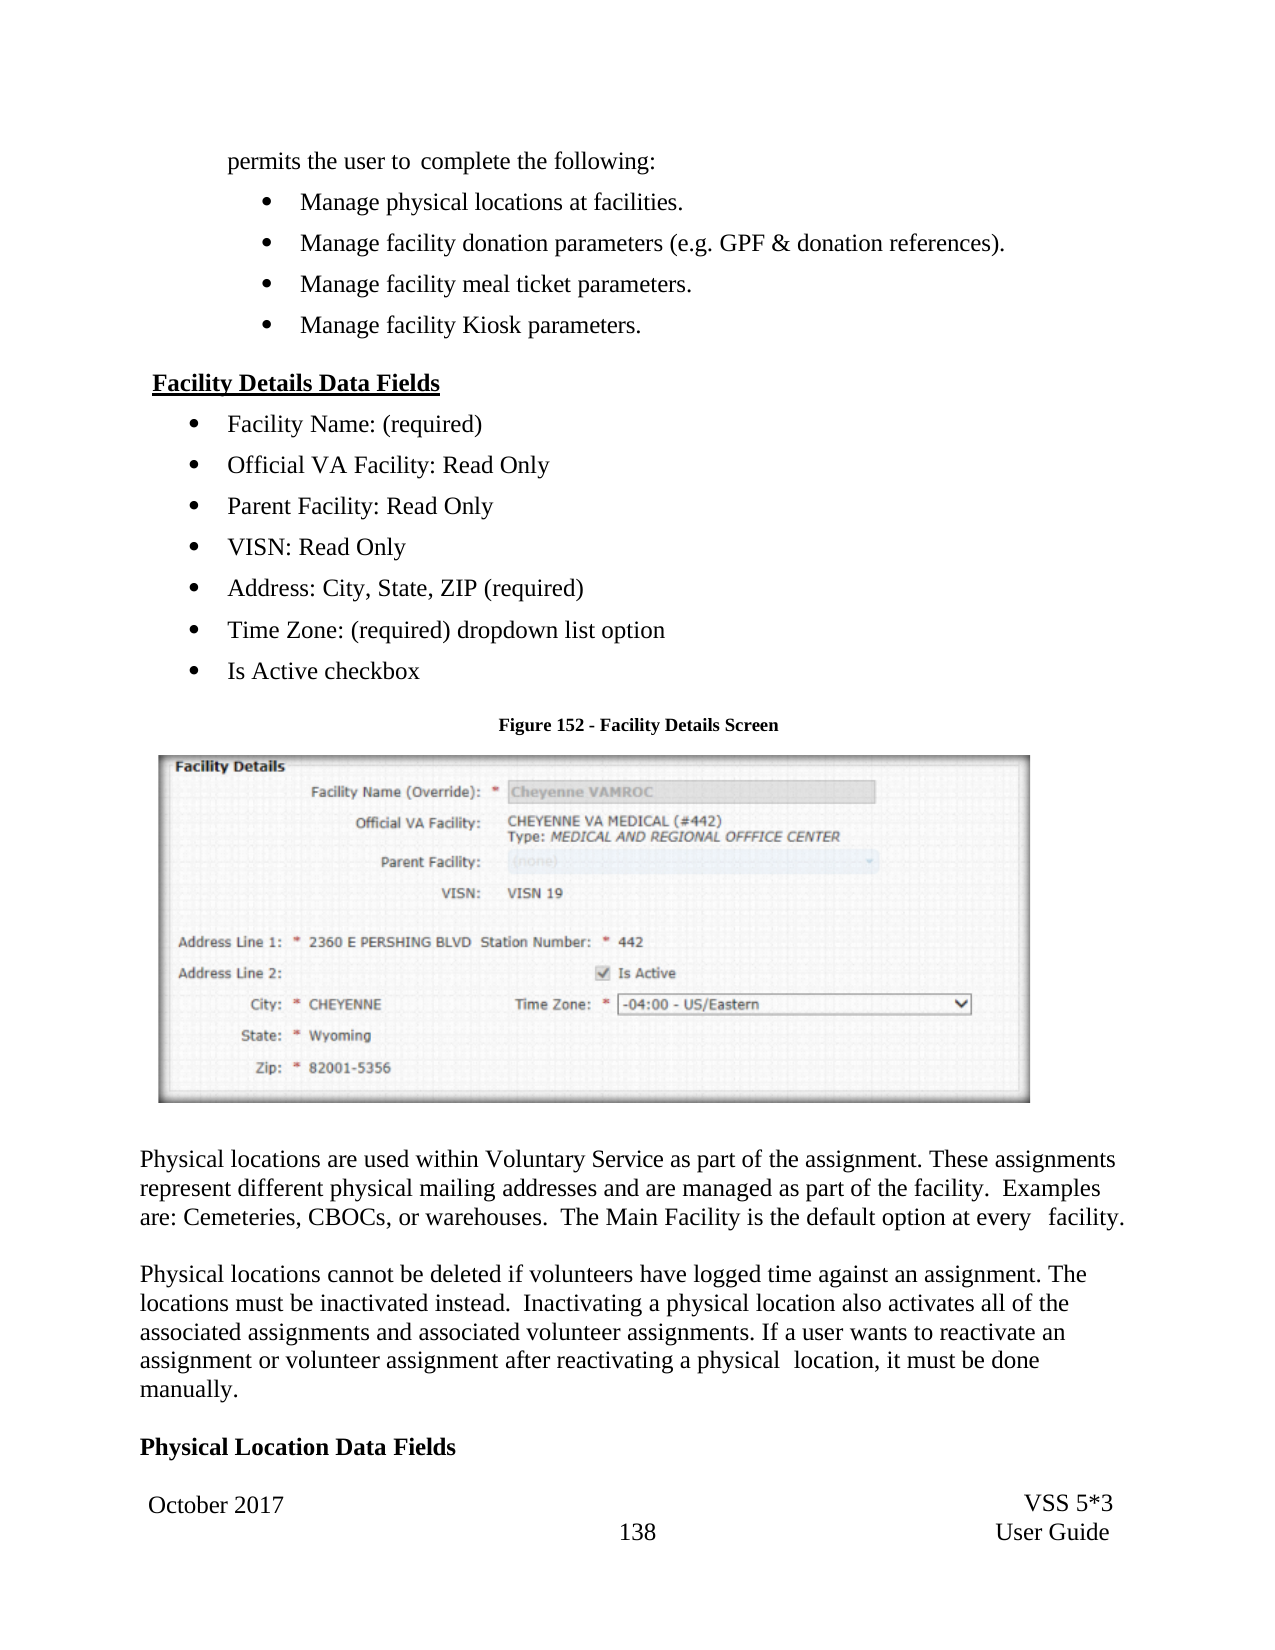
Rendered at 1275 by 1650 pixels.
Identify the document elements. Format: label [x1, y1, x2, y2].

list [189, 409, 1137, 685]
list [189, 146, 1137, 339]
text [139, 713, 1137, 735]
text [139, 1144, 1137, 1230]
picture [158, 755, 1030, 1103]
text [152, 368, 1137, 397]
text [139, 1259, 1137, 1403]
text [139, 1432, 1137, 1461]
